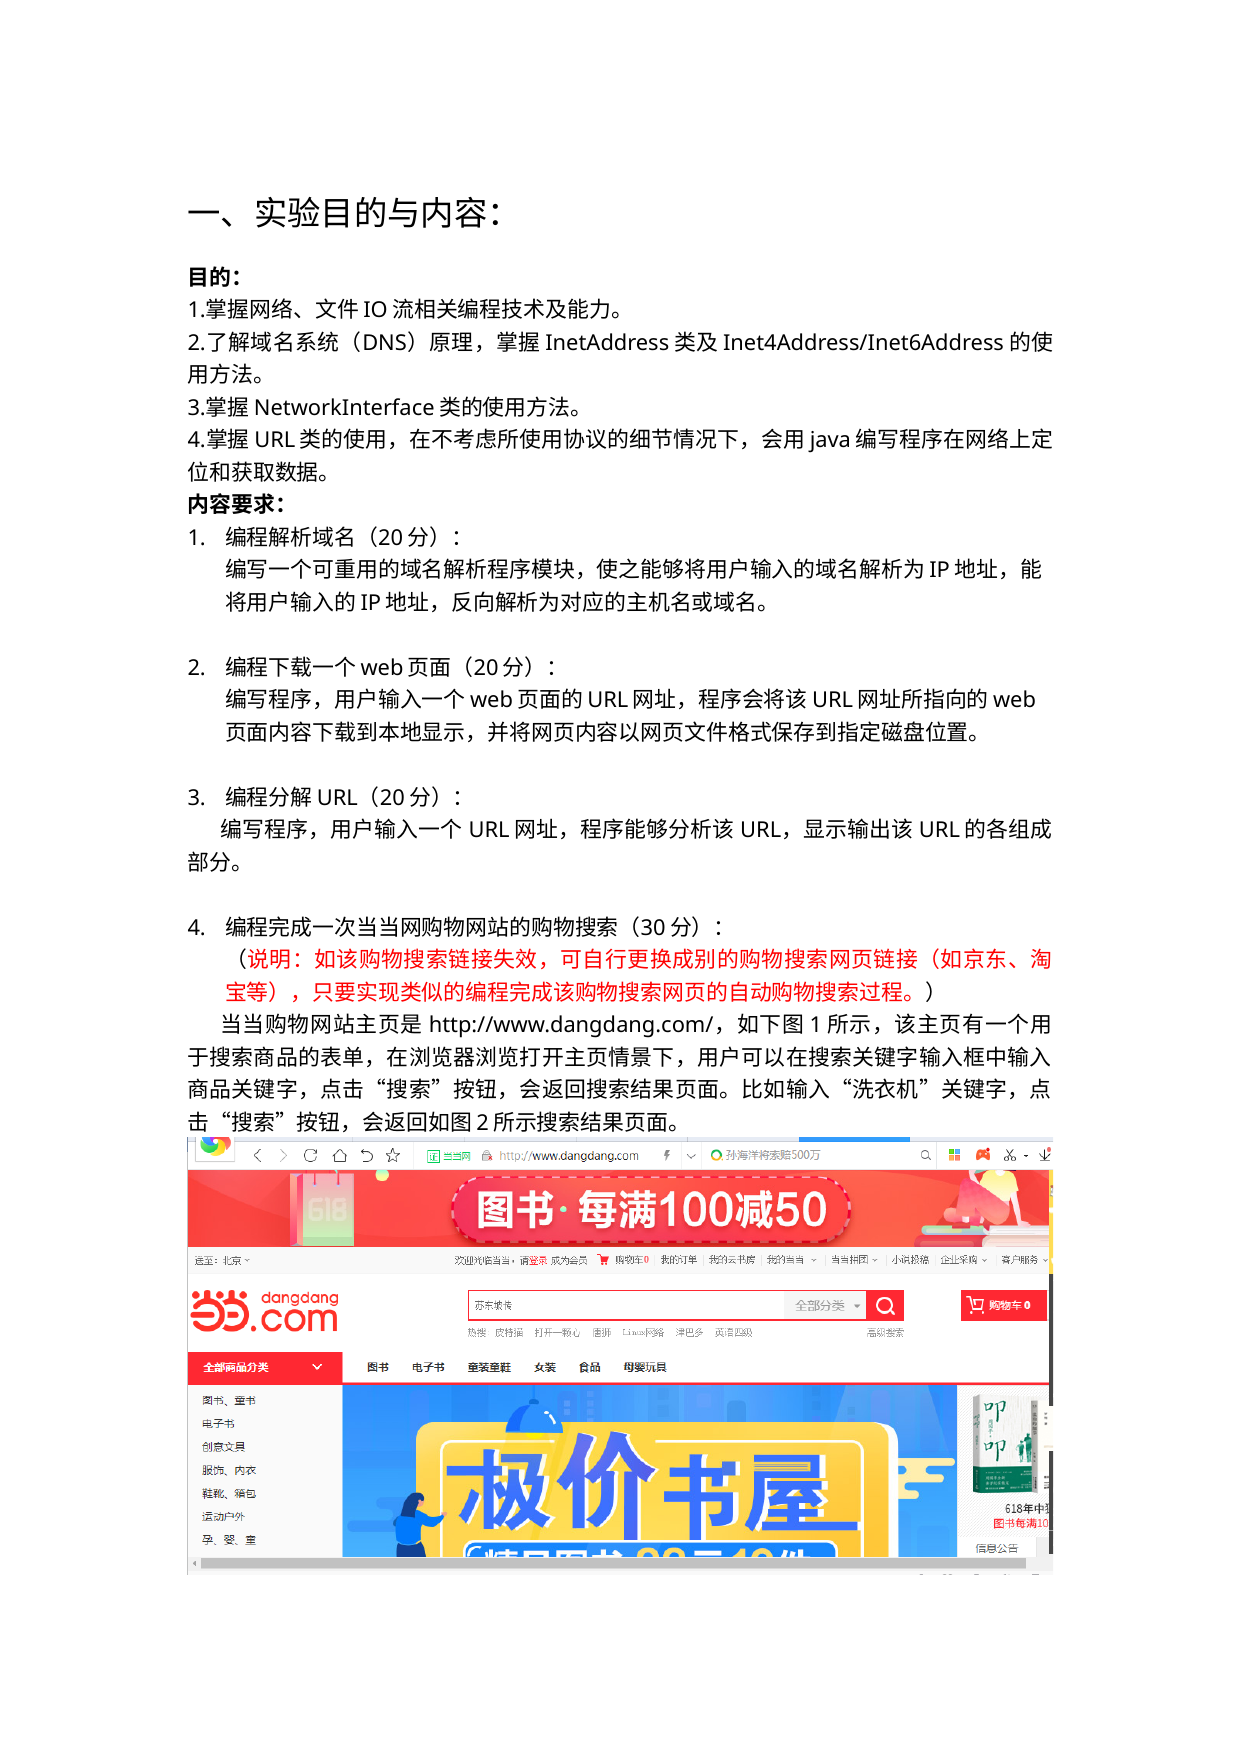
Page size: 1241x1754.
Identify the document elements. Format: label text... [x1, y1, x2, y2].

list 编程分解URL（20分）： [187, 779, 1053, 812]
text 2.了解域名系统（DNS）原理，掌握InetAddress类及Inet4Address/Inet6Address的使用方法。 [187, 324, 1053, 389]
text 内容要求： [187, 487, 1053, 519]
text 编写程序，用户输入一个URL网址，程序能够分析该URL，显示输出该URL的各组成部分。 [187, 812, 1053, 877]
text 目的： [187, 259, 1053, 292]
text 4.掌握URL类的使用，在不考虑所使用协议的细节情况下，会用java编写程序在网络上定位和获取数据。 [187, 422, 1053, 487]
list 编程完成一次当当网购物网站的购物搜索（30分）： [187, 909, 1053, 942]
text 编写程序，用户输入一个web页面的URL网址，程序会将该URL网址所指向的web页面内容下载到本地显示，并将网页内容以网页文件格式保存到指定磁盘位置。 [225, 682, 1053, 747]
text 一、实验目的与内容： [187, 178, 1053, 243]
list 编程下载一个web页面（20分）： [187, 649, 1053, 682]
text 1.掌握网络、文件IO流相关编程技术及能力。 [187, 292, 1053, 324]
text 3.掌握NetworkInterface类的使用方法。 [187, 389, 1053, 422]
text 当当购物网站主页是http://www.dangdang.com/，如下图1所示，该主页有一个用于搜索商品的表单，在浏览器浏览打开主页情景下，用户可以在搜索关键字输入框中输入商品关键字，点击“搜索”按钮，会返回搜索结果页面。比如输入“洗衣机”关键字，点击“搜索”按钮，会返回如图2所示搜索结果页面。 [187, 1007, 1053, 1137]
list 编程解析域名（20分）： [187, 519, 1053, 552]
picture [187, 1137, 1054, 1575]
text （说明：如该购物搜索链接失效，可自行更换成别的购物搜索网页链接（如京东、淘宝等），只要实现类似的编程完成该购物搜索网页的自动购物搜索过程。） [225, 942, 1053, 1007]
text 编写一个可重用的域名解析程序模块，使之能够将用户输入的域名解析为IP地址，能将用户输入的IP地址，反向解析为对应的主机名或域名。 [225, 552, 1053, 617]
